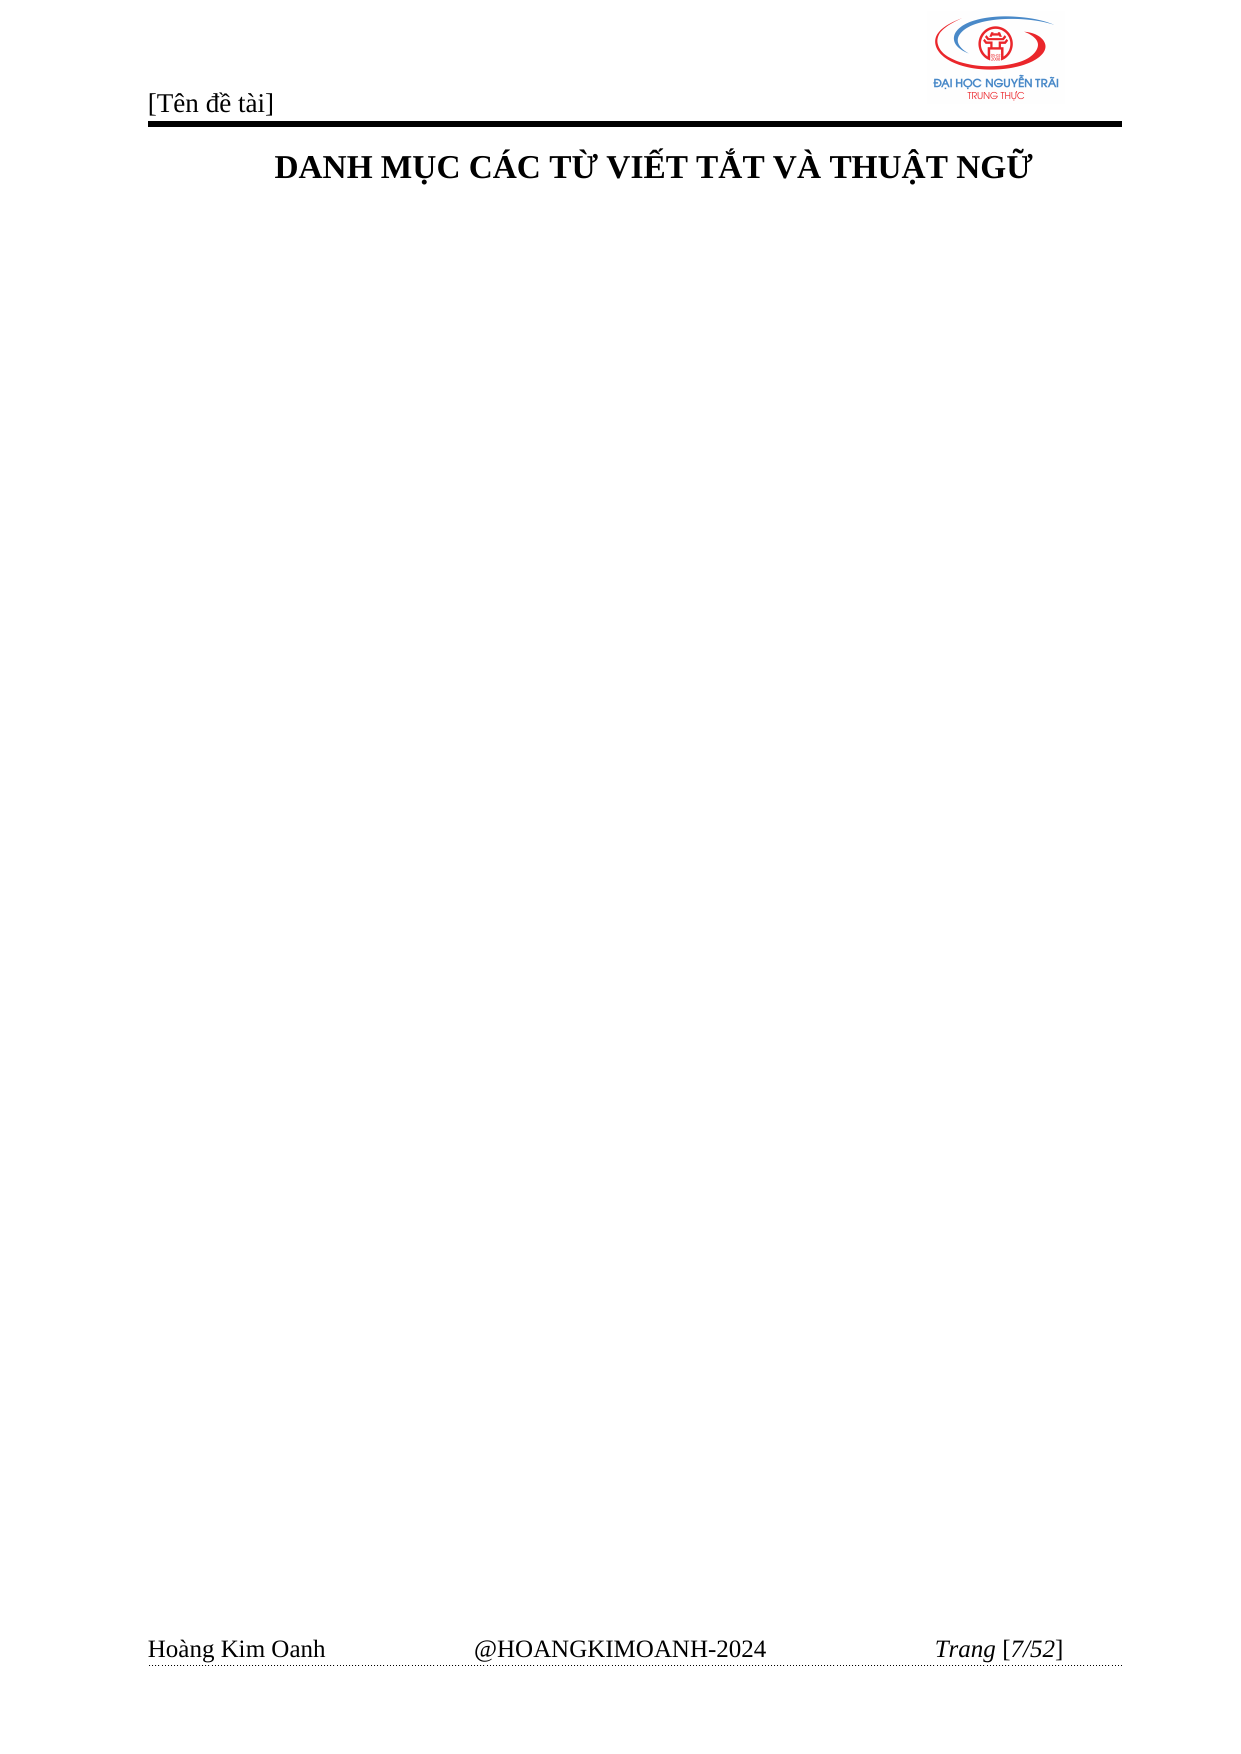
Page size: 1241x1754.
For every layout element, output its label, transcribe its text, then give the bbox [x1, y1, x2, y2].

subtitle DANH MỤC CÁC TỪ VIẾT TẮT VÀ THUẬT NGỮ [185, 148, 1122, 186]
picture [926, 11, 1065, 104]
